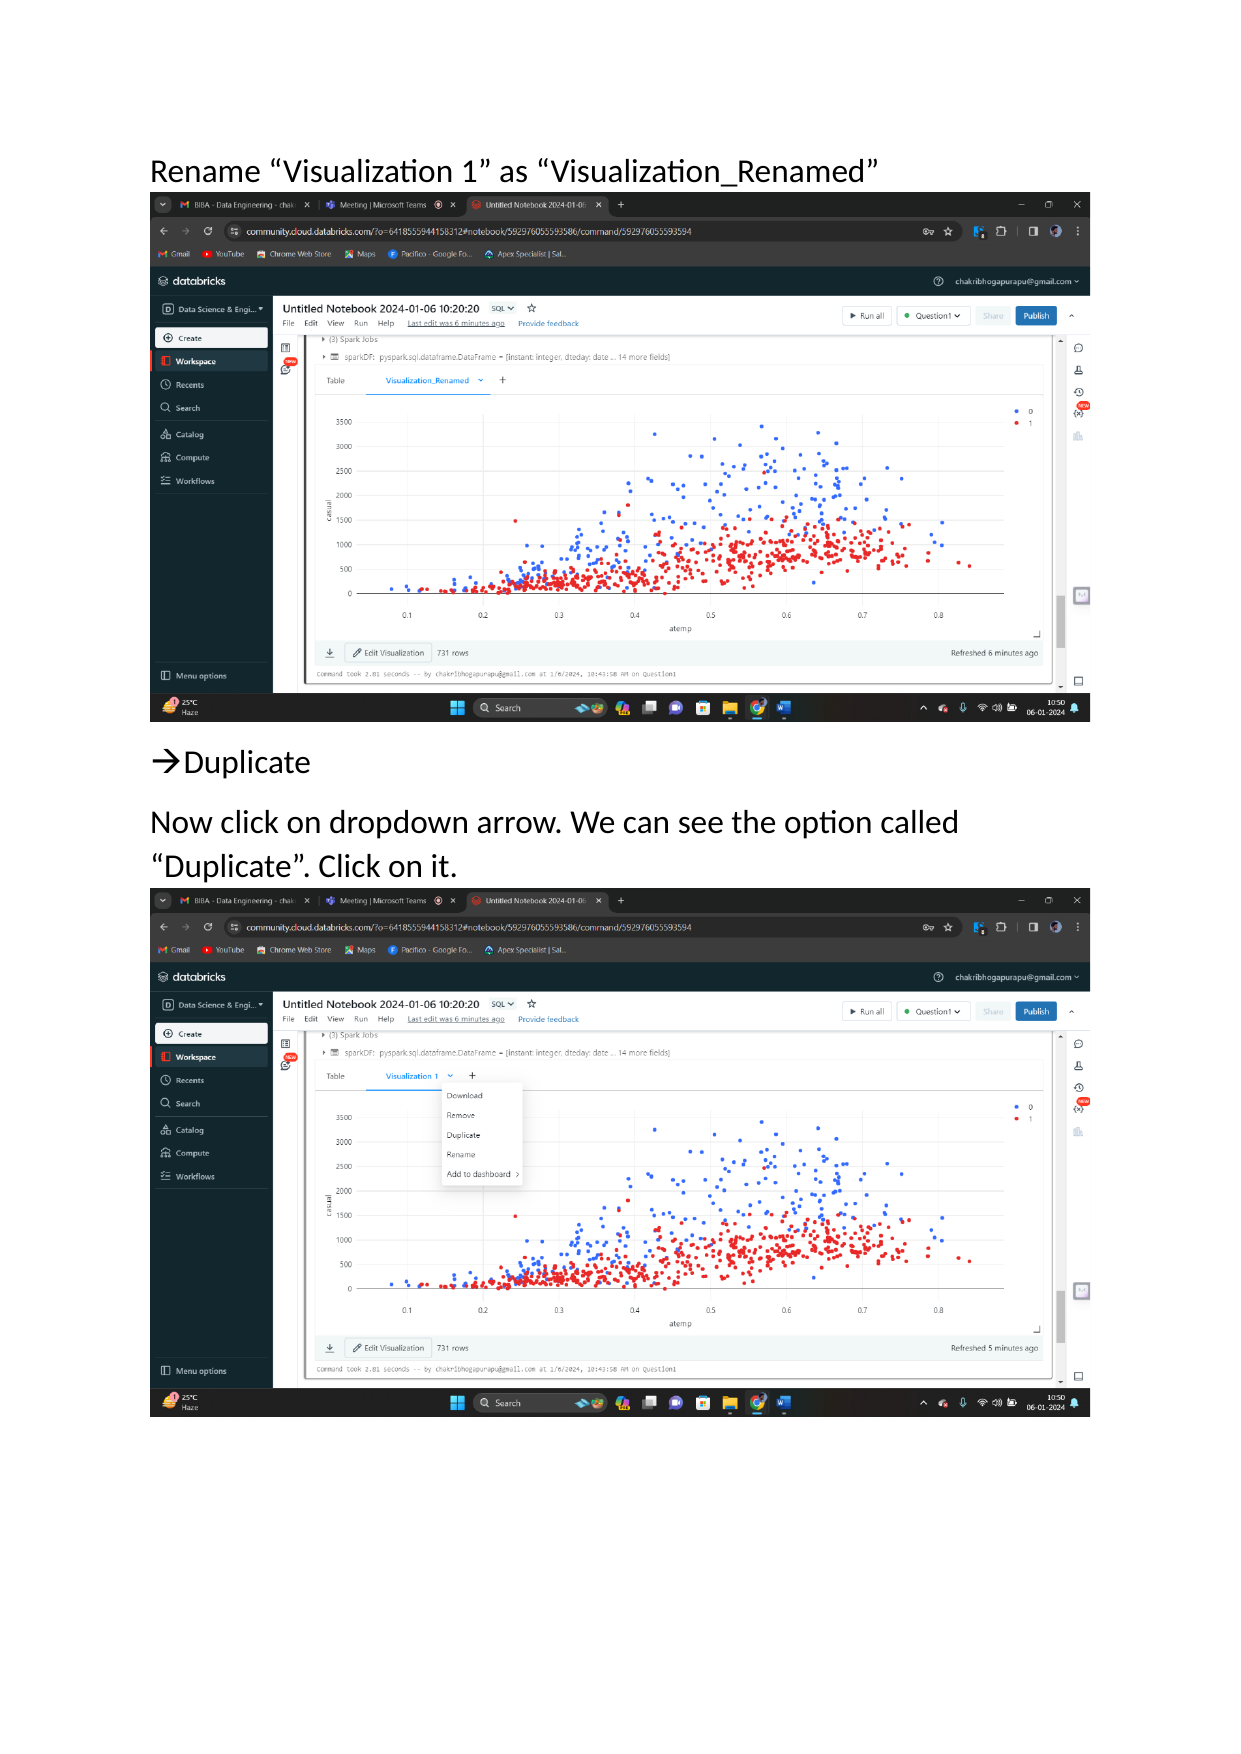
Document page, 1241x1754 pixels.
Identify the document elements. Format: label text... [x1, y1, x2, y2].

picture [150, 192, 1091, 722]
text Duplicate [150, 741, 1090, 781]
picture [150, 888, 1091, 1417]
text Rename “Visualization 1” as “Visualization_Renamed” [150, 150, 1090, 192]
text Now click on dropdown arrow. We can see the option called “Duplicate”. Click on it. [150, 801, 1090, 888]
